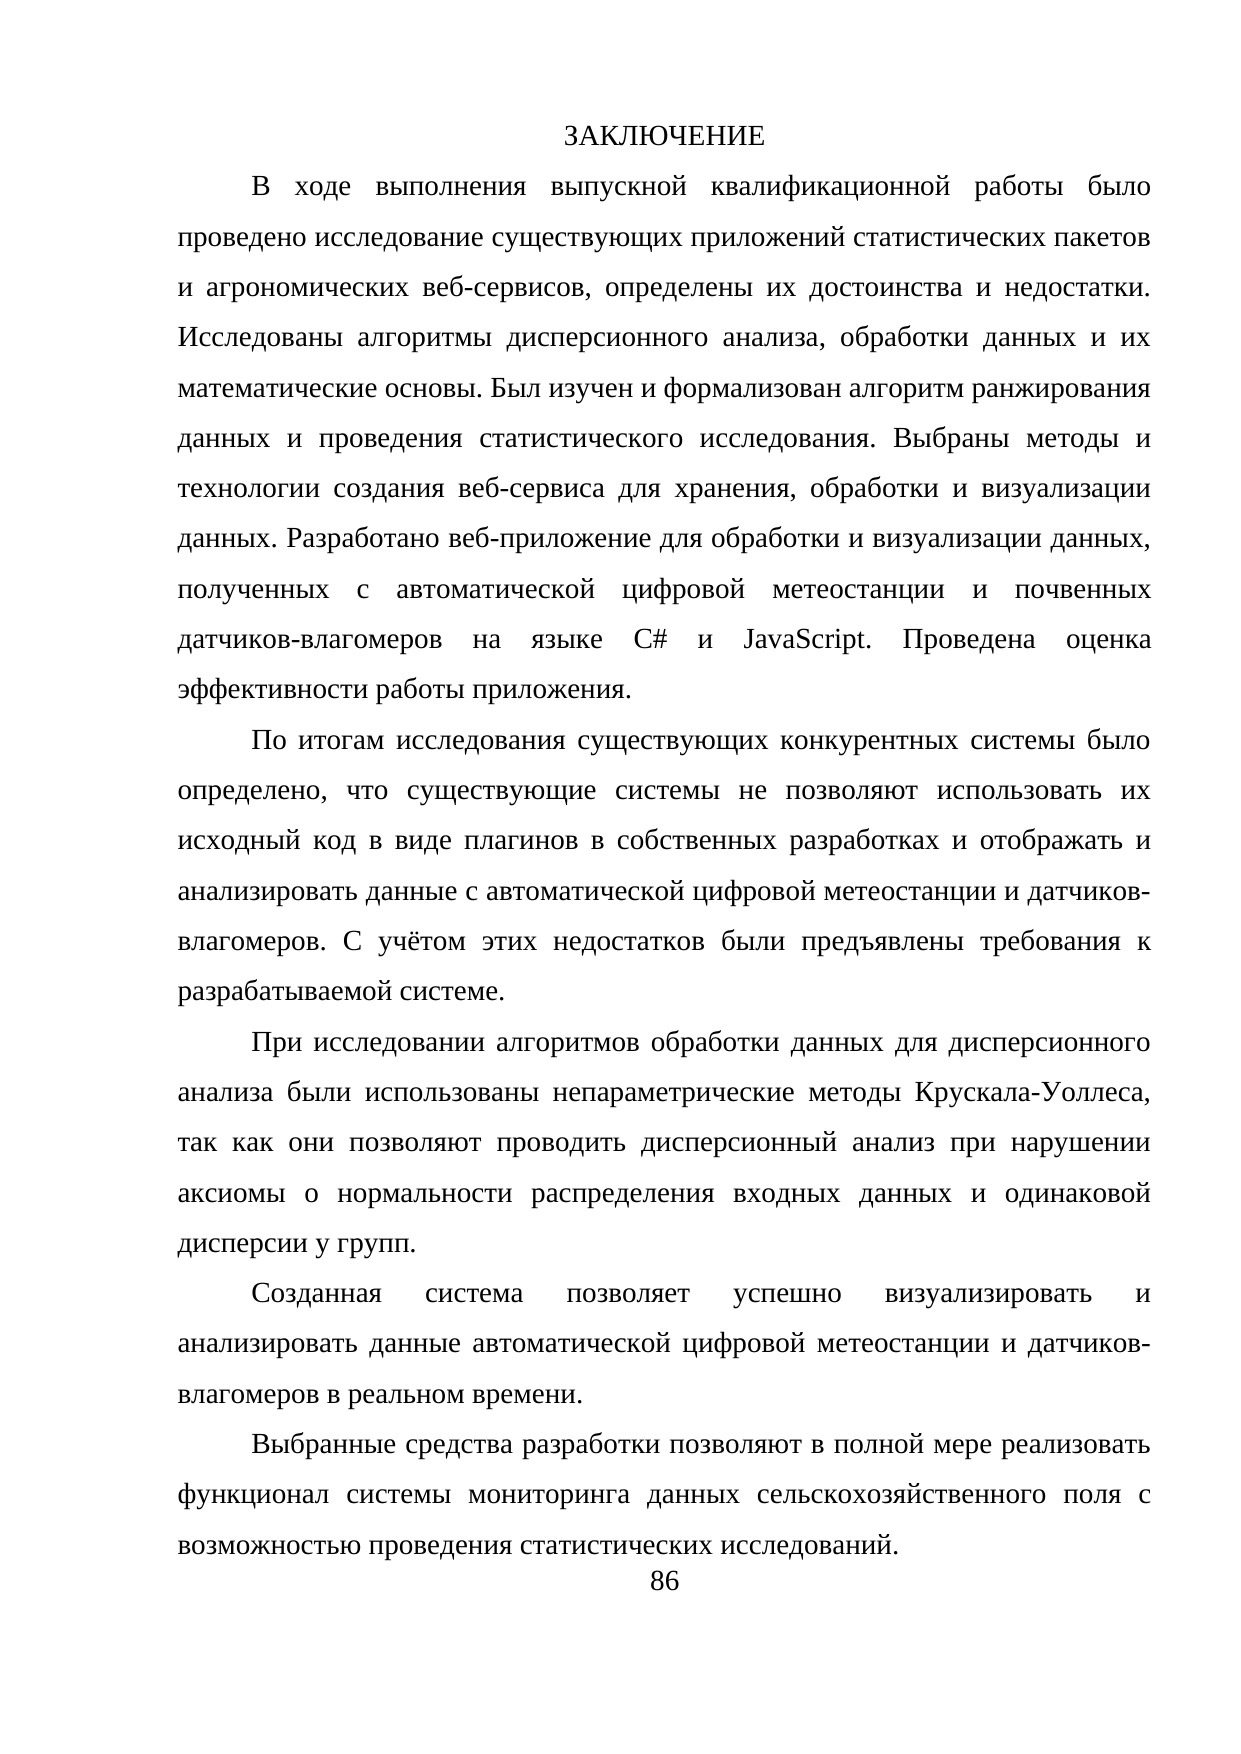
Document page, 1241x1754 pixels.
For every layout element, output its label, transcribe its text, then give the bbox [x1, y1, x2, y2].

text В ходе выполнения выпускной квалификационной работы было проведено исследование существующих приложений статистических пакетов и агрономических веб-сервисов, определены их достоинства и недостатки. Исследованы алгоритмы дисперсионного анализа, обработки данных и их математические основы. Был изучен и формализован алгоритм ранжирования данных и проведения статистического исследования. Выбраны методы и технологии создания веб-сервиса для хранения, обработки и визуализации данных. Разработано веб-приложение для обработки и визуализации данных, полученных с автоматической цифровой метеостанции и почвенных датчиков-влагомеров на языке C# и JavaScript. Проведена оценка эффективности работы приложения. [177, 168, 1152, 705]
text При исследовании алгоритмов обработки данных для дисперсионного анализа были использованы непараметрические методы Крускала-Уоллеса, так как они позволяют проводить дисперсионный анализ при нарушении аксиомы о нормальности распределения входных данных и одинаковой дисперсии у групп. [177, 1024, 1152, 1258]
text По итогам исследования существующих конкурентных системы было определено, что существующие системы не позволяют использовать их исходный код в виде плагинов в собственных разработках и отображать и анализировать данные с автоматической цифровой метеостанции и датчиков-влагомеров. С учётом этих недостатков были предъявлены требования к разрабатываемой системе. [177, 722, 1152, 1007]
text Созданная система позволяет успешно визуализировать и анализировать данные автоматической цифровой метеостанции и датчиков-влагомеров в реальном времени. [177, 1275, 1152, 1409]
subtitle ЗАКЛЮЧЕНИЕ [177, 118, 1152, 152]
text Выбранные средства разработки позволяют в полной мере реализовать функционал системы мониторинга данных сельскохозяйственного поля с возможностью проведения статистических исследований. [177, 1426, 1152, 1560]
